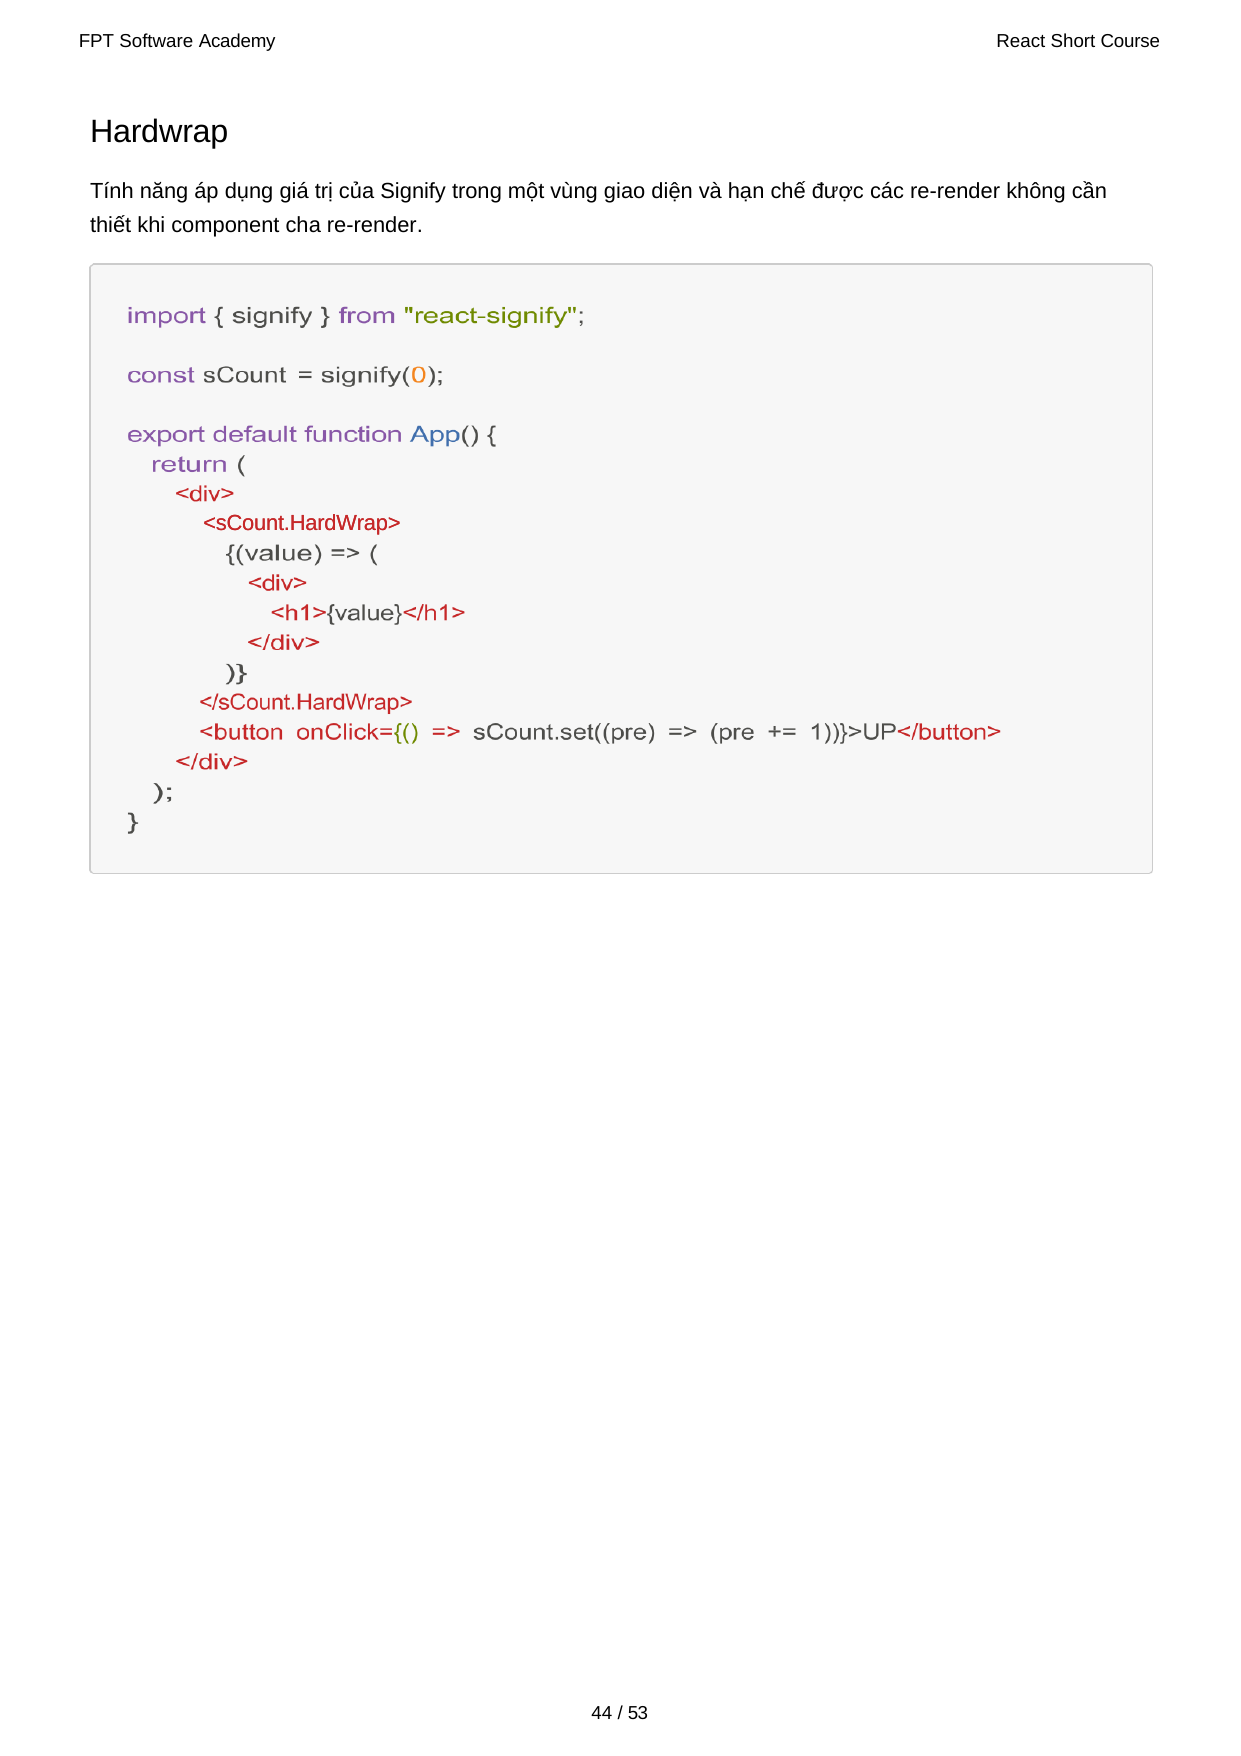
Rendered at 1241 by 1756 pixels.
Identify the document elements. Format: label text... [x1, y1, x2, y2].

picture [89, 263, 1153, 874]
subtitle Hardwrap [90, 112, 1165, 149]
text Tính năng áp dụng giá trị của Signify trong một vùng giao diện và hạn chế được các re-render không cần thiết khi component cha re-render. [90, 178, 1130, 238]
